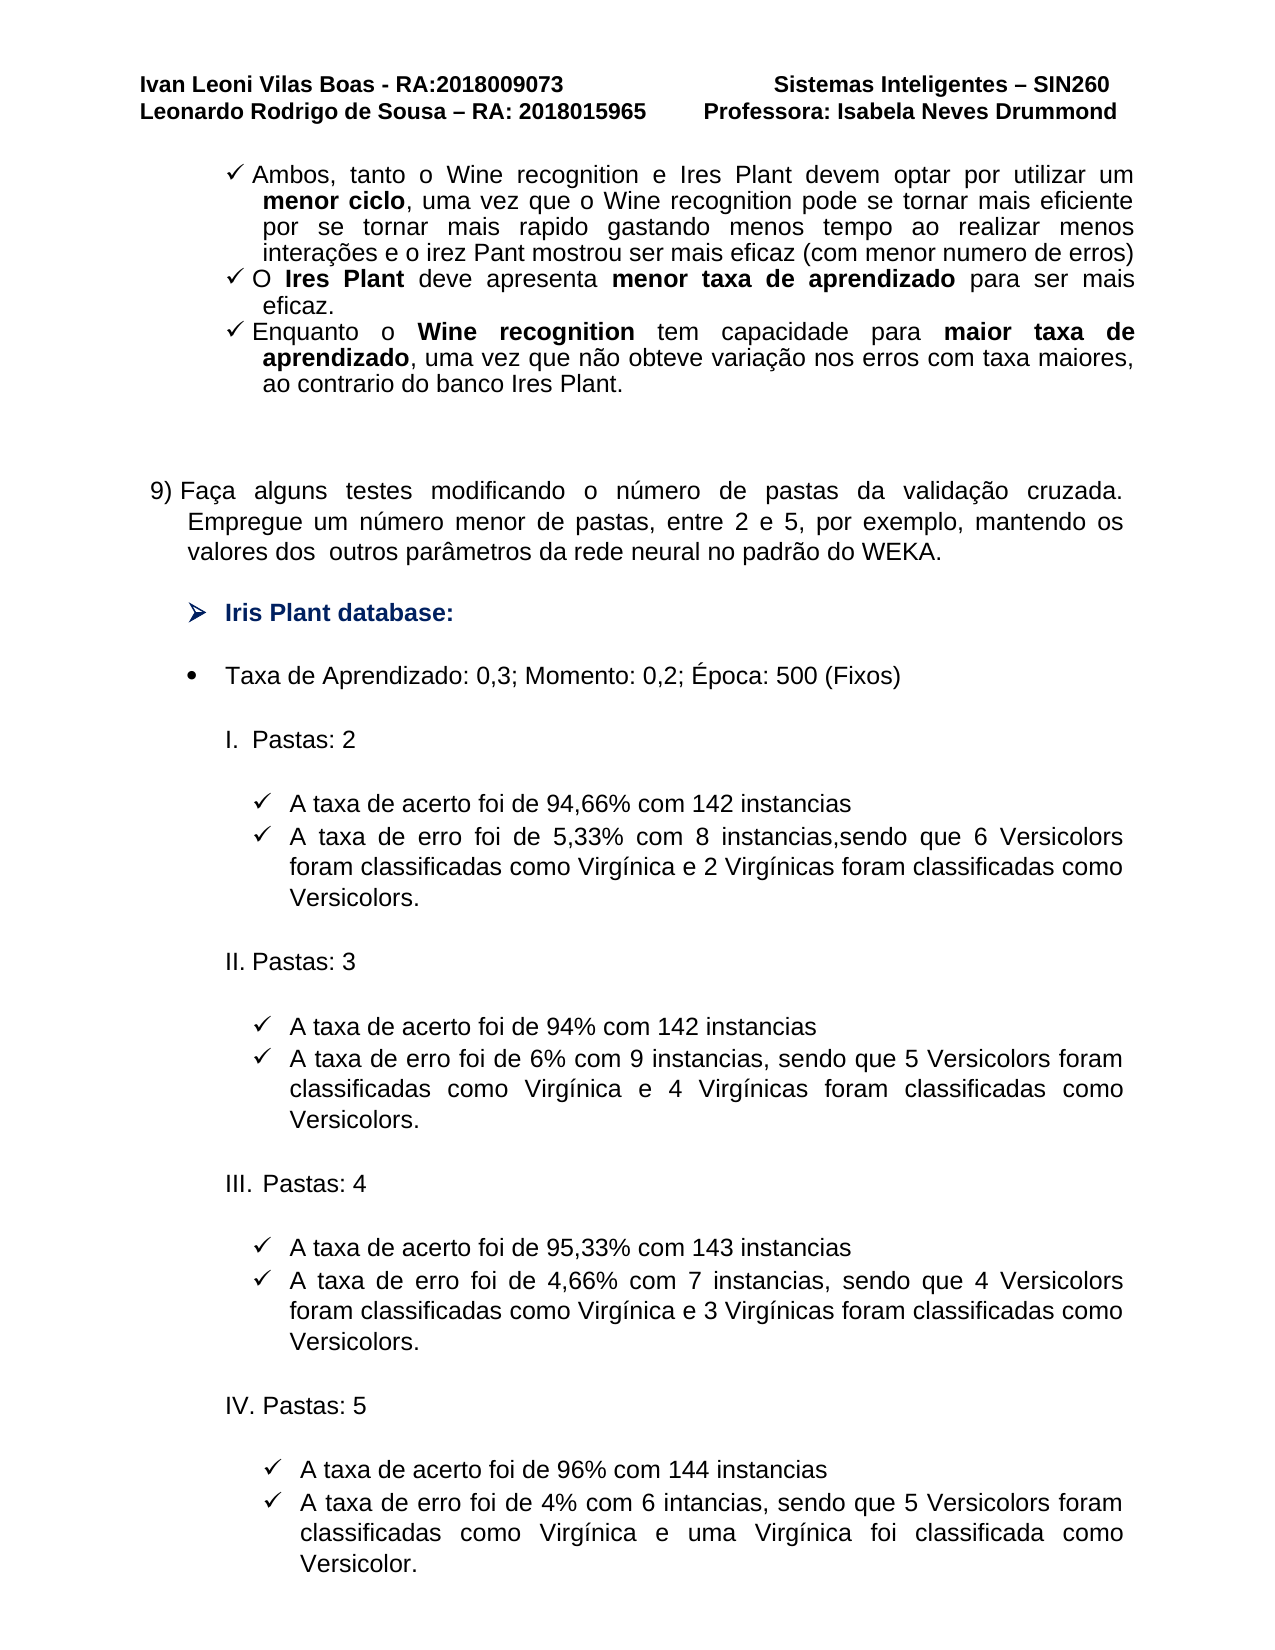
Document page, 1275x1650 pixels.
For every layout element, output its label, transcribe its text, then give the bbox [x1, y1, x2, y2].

list Pastas: 4 [225, 1169, 1125, 1198]
list A taxa de acerto foi de 94% com 142 instancias [252, 1011, 1125, 1040]
list Faça alguns testes modificando o número de pastas da validação cruzada. Empregue um número menor de pastas, entre 2 e 5, por exemplo, mantendo os valores dos outros parâmetros da rede neural no padrão do WEKA. [150, 476, 1125, 566]
list A taxa de erro foi de 4% com 6 intancias, sendo que 5 Versicolors foram classificadas como Virgínica e uma Virgínica foi classificada como Versicolor. [262, 1488, 1125, 1577]
list Pastas: 3 [225, 947, 1125, 976]
list Ambos, tanto o Wine recognition e Ires Plant devem optar por utilizar um menor ciclo, uma vez que o Wine recognition pode se tornar mais eficiente por se tornar mais rapido gastando menos tempo ao realizar menos interações e o irez Pant mostrou ser mais eficaz (com menor numero de erros) [225, 162, 1135, 267]
list Pastas: 2 [225, 725, 1125, 754]
list A taxa de acerto foi de 95,33% com 143 instancias [252, 1233, 1125, 1262]
list A taxa de acerto foi de 96% com 144 instancias [262, 1455, 1125, 1484]
list A taxa de acerto foi de 94,66% com 142 instancias [252, 789, 1125, 818]
list A taxa de erro foi de 6% com 9 instancias, sendo que 5 Versicolors foram classificadas como Virgínica e 4 Virgínicas foram classificadas como Versicolors. [252, 1044, 1125, 1133]
list Taxa de Aprendizado: 0,3; Momento: 0,2; Época: 500 (Fixos) [187, 661, 1125, 689]
list Pastas: 5 [225, 1391, 1125, 1420]
list O Ires Plant deve apresenta menor taxa de aprendizado para ser mais eficaz. [225, 267, 1135, 319]
list A taxa de erro foi de 4,66% com 7 instancias, sendo que 4 Versicolors foram classificadas como Virgínica e 3 Virgínicas foram classificadas como Versicolors. [252, 1266, 1125, 1355]
list A taxa de erro foi de 5,33% com 8 instancias,sendo que 6 Versicolors foram classificadas como Virgínica e 2 Virgínicas foram classificadas como Versicolors. [252, 822, 1125, 911]
list Enquanto o Wine recognition tem capacidade para maior taxa de aprendizado, uma vez que não obteve variação nos erros com taxa maiores, ao contrario do banco Ires Plant. [225, 319, 1135, 398]
list Iris Plant database: [187, 598, 1125, 627]
